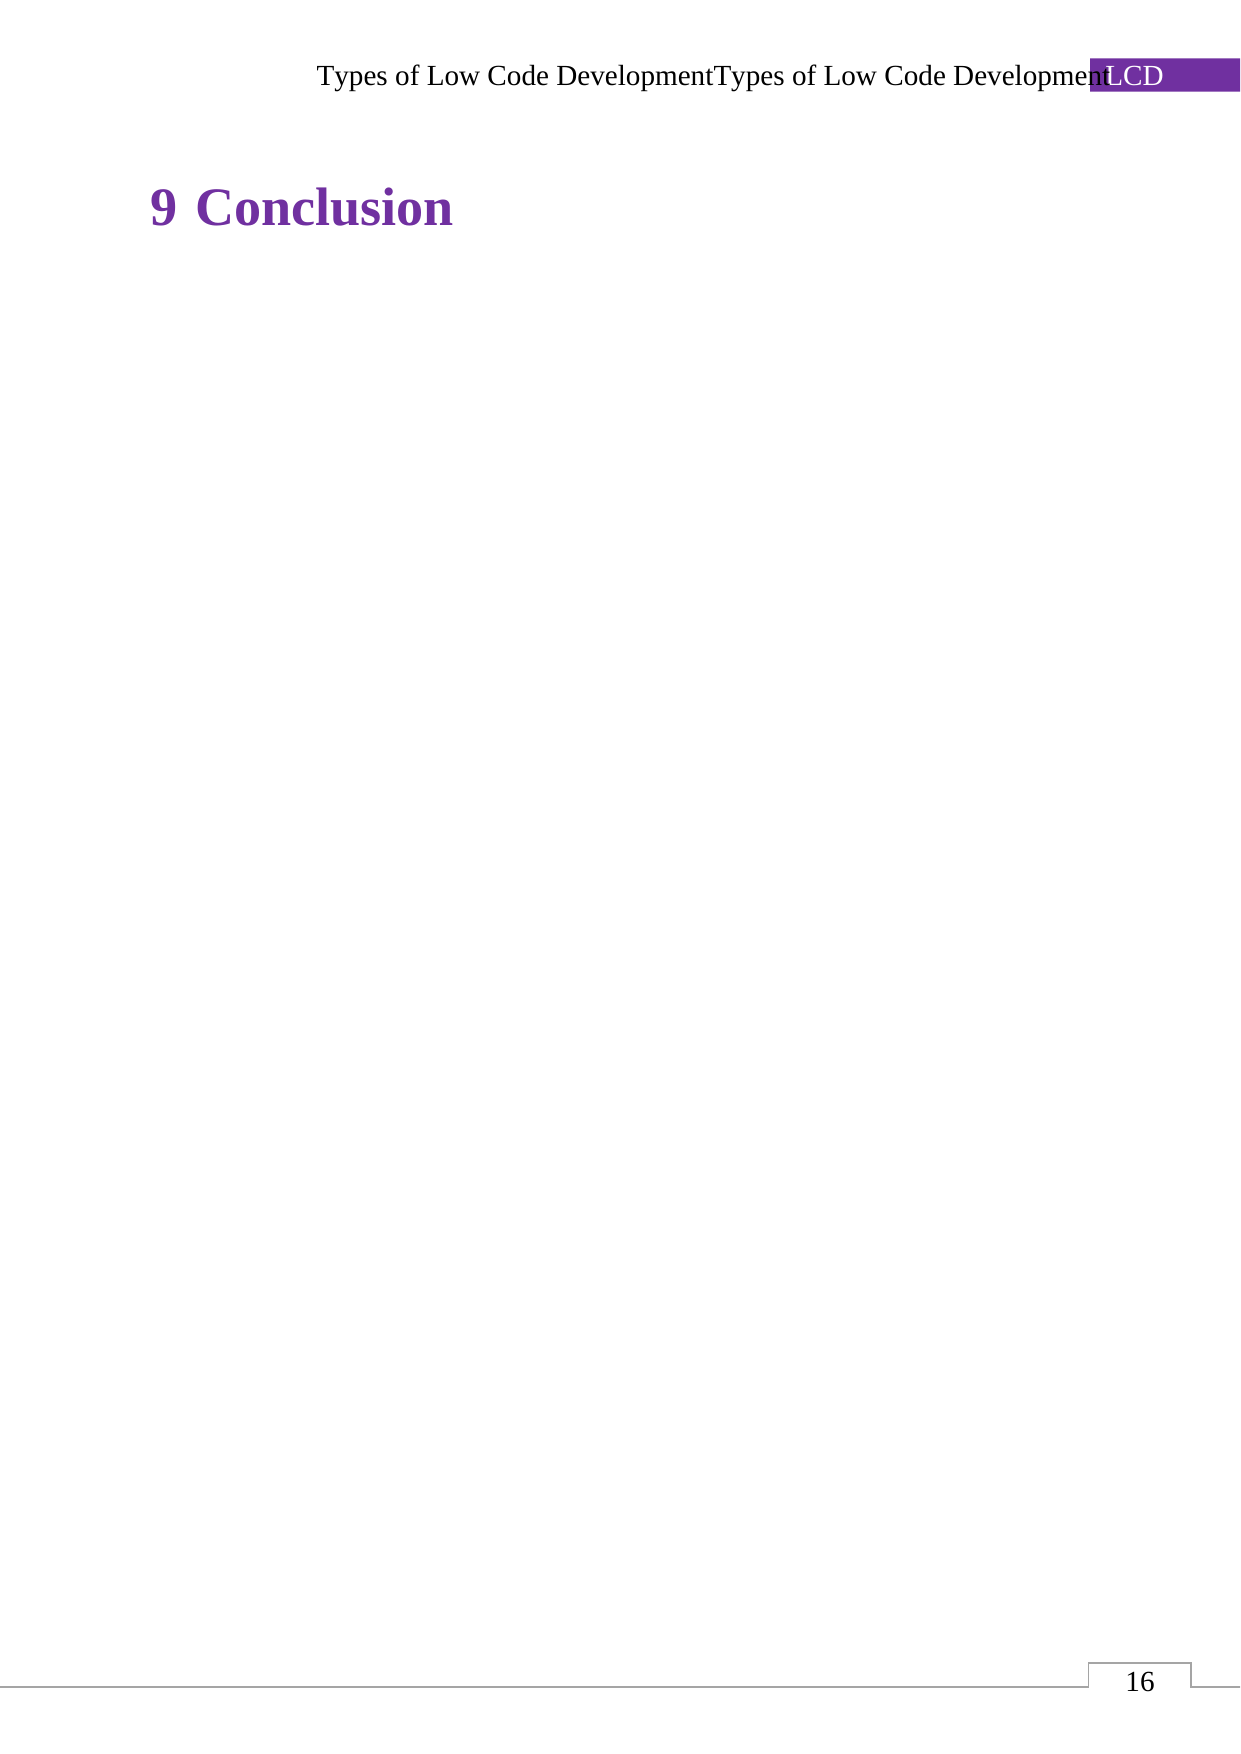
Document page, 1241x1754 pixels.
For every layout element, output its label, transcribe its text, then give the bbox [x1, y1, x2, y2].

subtitle Conclusion [150, 175, 1090, 237]
